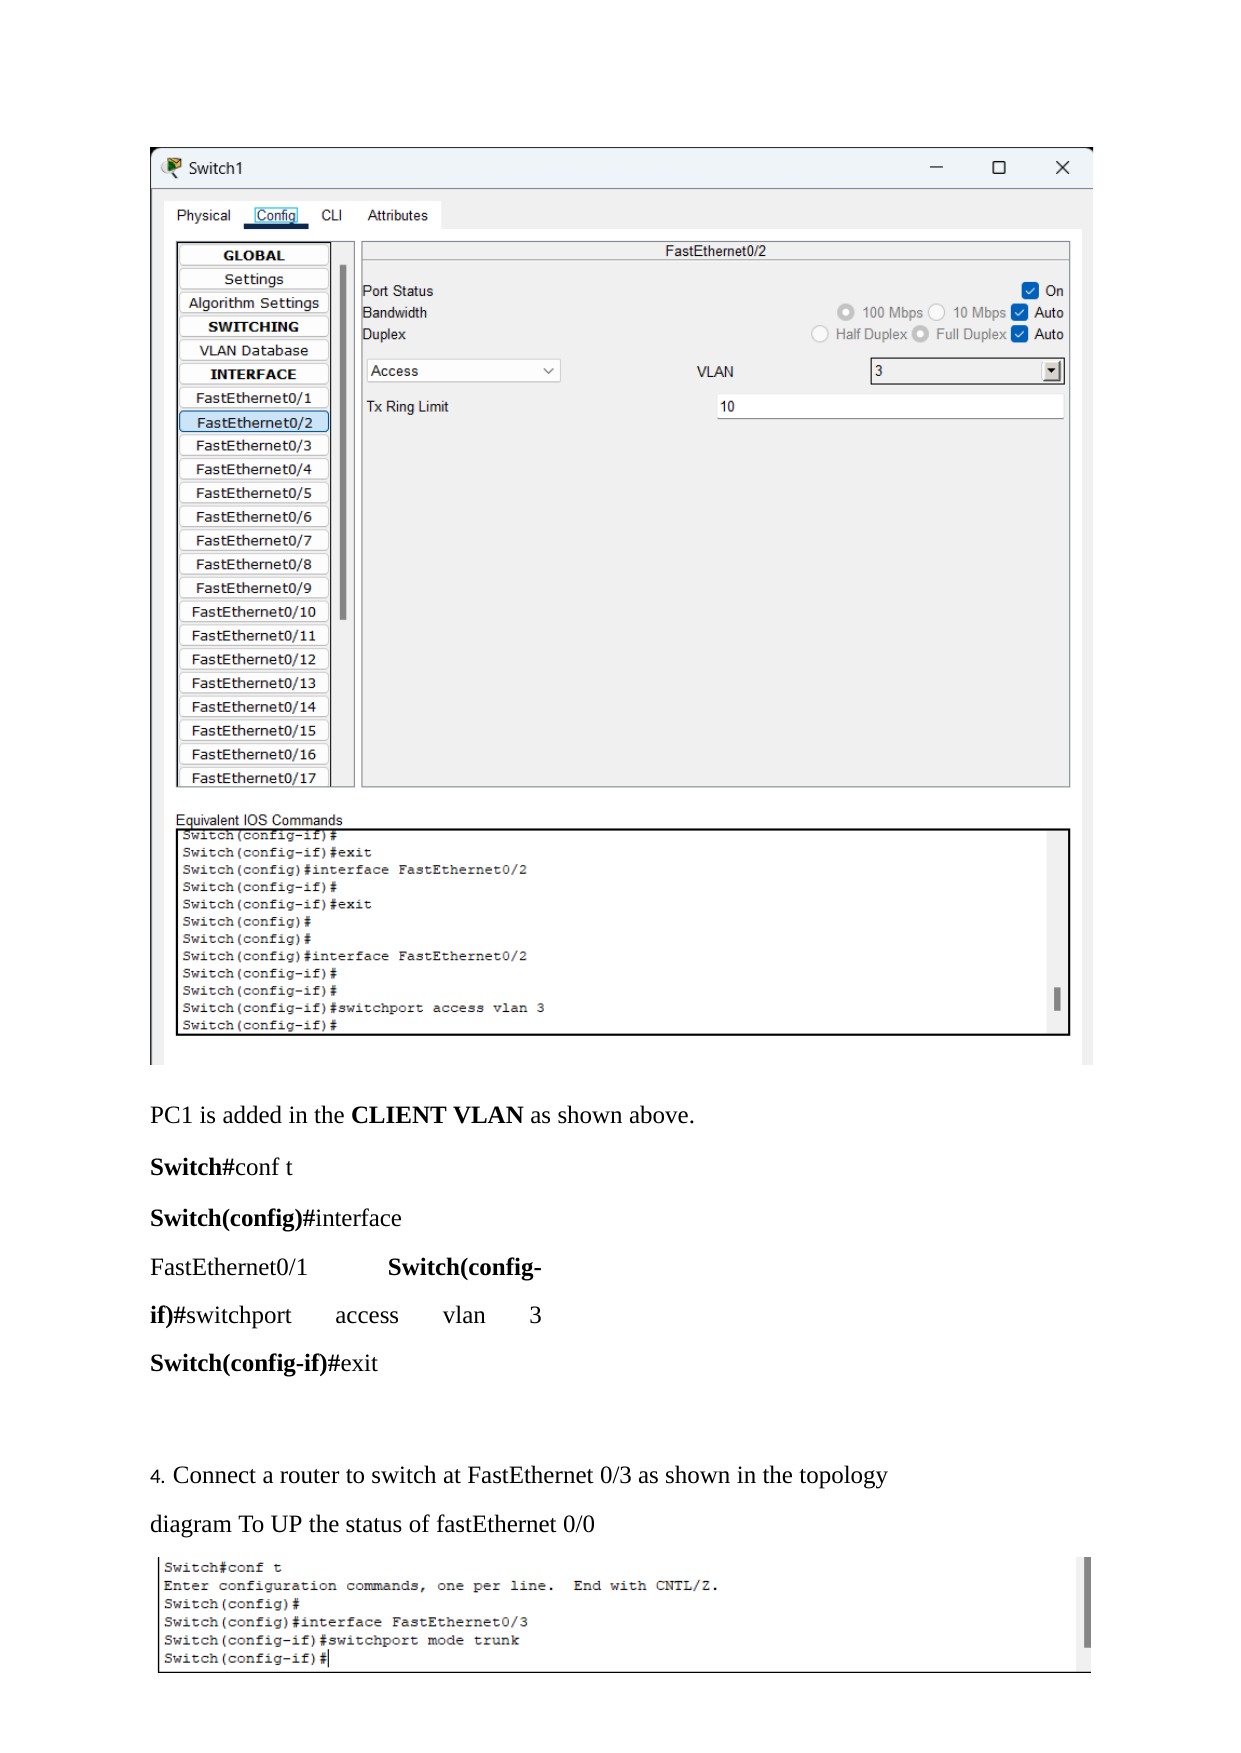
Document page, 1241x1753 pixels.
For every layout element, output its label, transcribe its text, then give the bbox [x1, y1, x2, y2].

picture [157, 1557, 1091, 1673]
picture [150, 147, 1094, 1065]
text PC1 is added in the CLIENT VLAN as shown above. [150, 1100, 1182, 1129]
list Connect a router to switch at FastEthernet 0/3 as shown in the topology diagram To UP the status of fastEthernet 0/0 [150, 1461, 923, 1537]
text Switch#conf t [150, 1152, 1182, 1181]
text Switch(config)#interface FastEthernet0/1 Switch(config-if)#switchport access vlan 3 Switch(config-if)#exit [150, 1203, 542, 1377]
